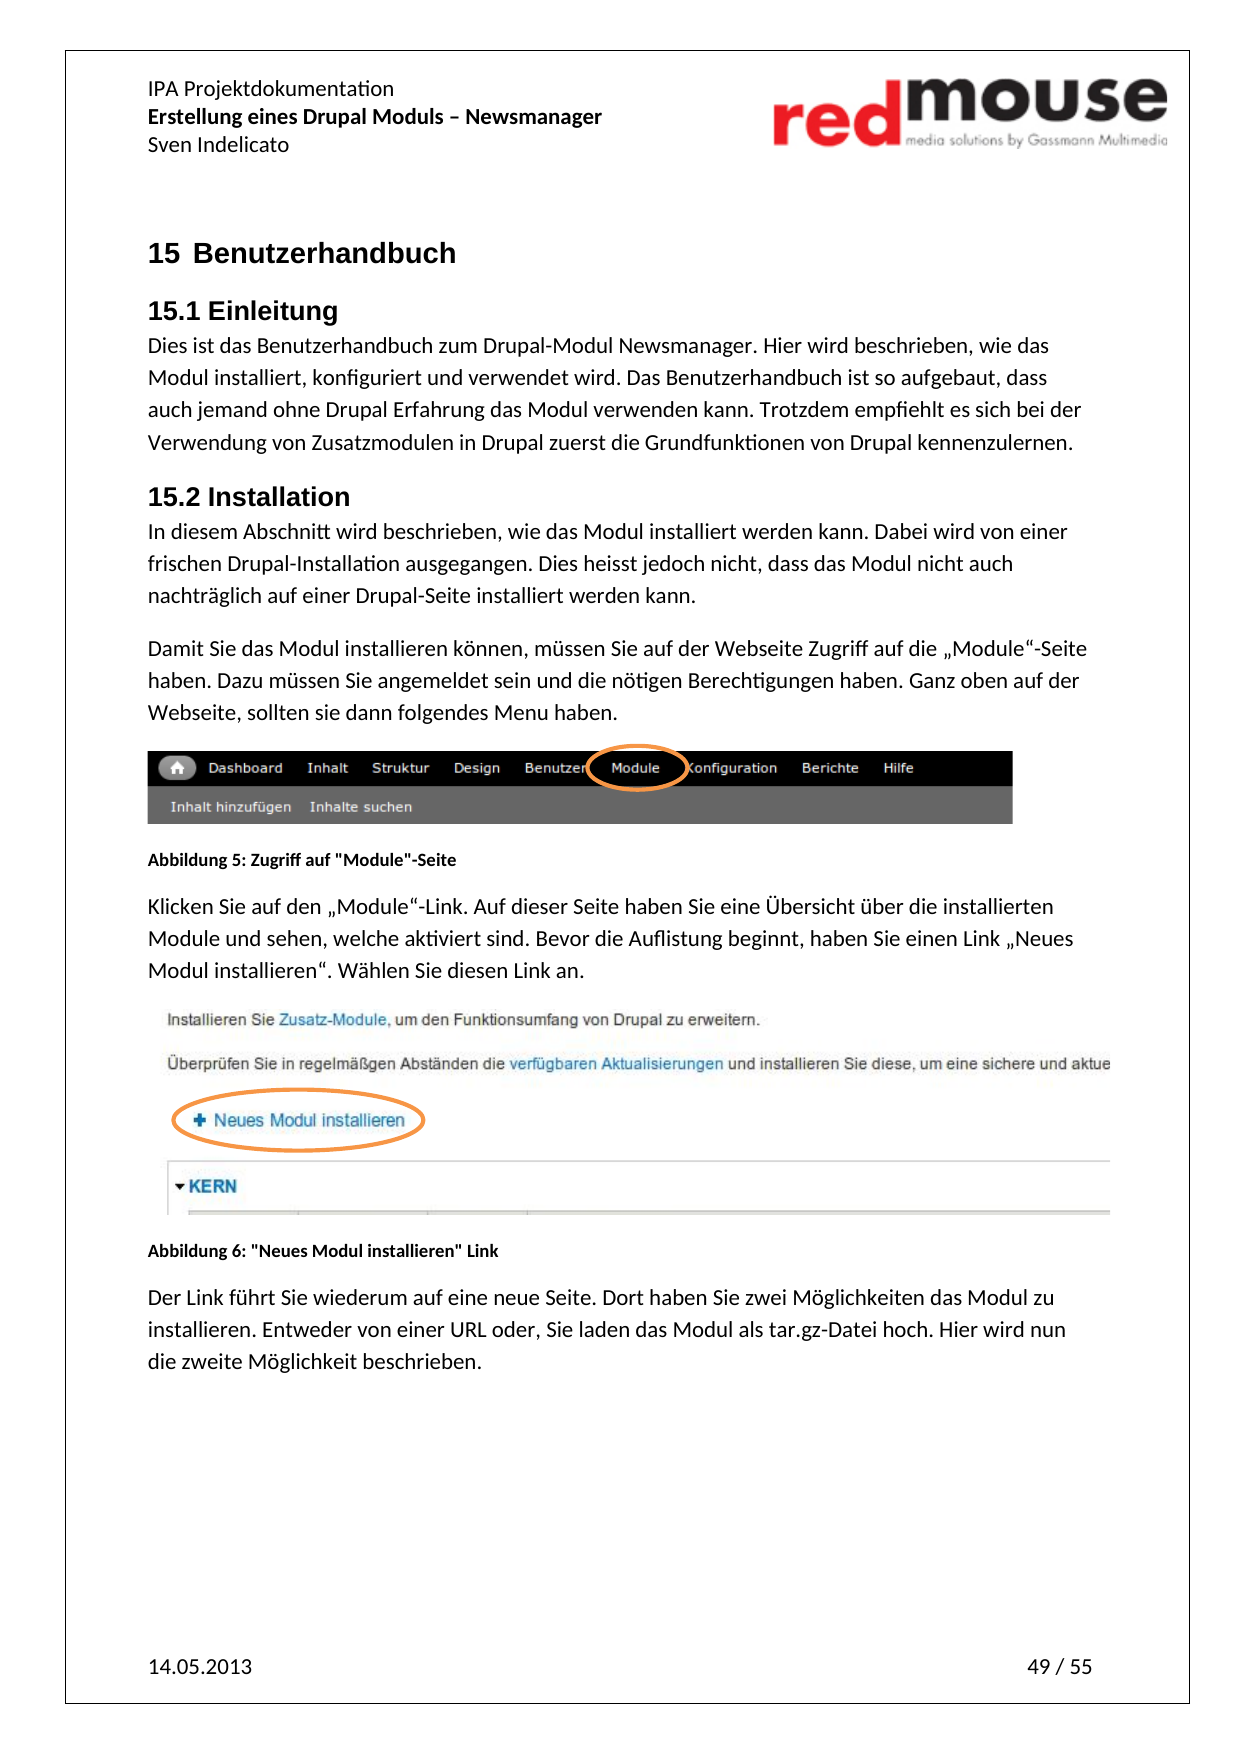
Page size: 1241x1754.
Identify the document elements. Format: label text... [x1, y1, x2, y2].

picture [590, 751, 685, 787]
subtitle Benutzerhandbuch [148, 236, 1093, 269]
picture [147, 1009, 1110, 1215]
picture [147, 751, 1013, 824]
subtitle Einleitung [148, 295, 1093, 327]
text Klicken Sie auf den „Module“-Link. Auf dieser Seite haben Sie eine Übersicht über die installierten Module und sehen, welche aktiviert sind. Bevor die Auflistung beginnt, haben Sie einen Link „Neues Modul installieren“. Wählen Sie diesen Link an. [148, 892, 1093, 984]
subtitle Installation [148, 481, 1093, 512]
picture [773, 78, 1168, 149]
text In diesem Abschnitt wird beschrieben, wie das Modul installiert werden kann. Dabei wird von einer frischen Drupal-Installation ausgegangen. Dies heisst jedoch nicht, dass das Modul nicht auch nachträglich auf einer Drupal-Seite installiert werden kann. [148, 517, 1093, 609]
text Der Link führt Sie wiederum auf eine neue Seite. Dort haben Sie zwei Möglichkeiten das Modul zu installieren. Entweder von einer URL oder, Sie laden das Modul als tar.gz-Datei hoch. Hier wird nun die zweite Möglichkeit beschrieben. [148, 1283, 1093, 1375]
text Damit Sie das Modul installieren können, müssen Sie auf der Webseite Zugriff auf die „Module“-Seite haben. Dazu müssen Sie angemeldet sein und die nötigen Berechtigungen haben. Ganz oben auf der Webseite, sollten sie dann folgendes Menu haben. [148, 634, 1093, 727]
text Dies ist das Benutzerhandbuch zum Drupal-Modul Newsmanager. Hier wird beschrieben, wie das Modul installiert, konfiguriert und verwendet wird. Das Benutzerhandbuch ist so aufgebaut, dass auch jemand ohne Drupal Erfahrung das Modul verwenden kann. Trotzdem empfiehlt es sich bei der Verwendung von Zusatzmodulen in Drupal zuerst die Grundfunktionen von Drupal kennenzulernen. [148, 331, 1093, 456]
